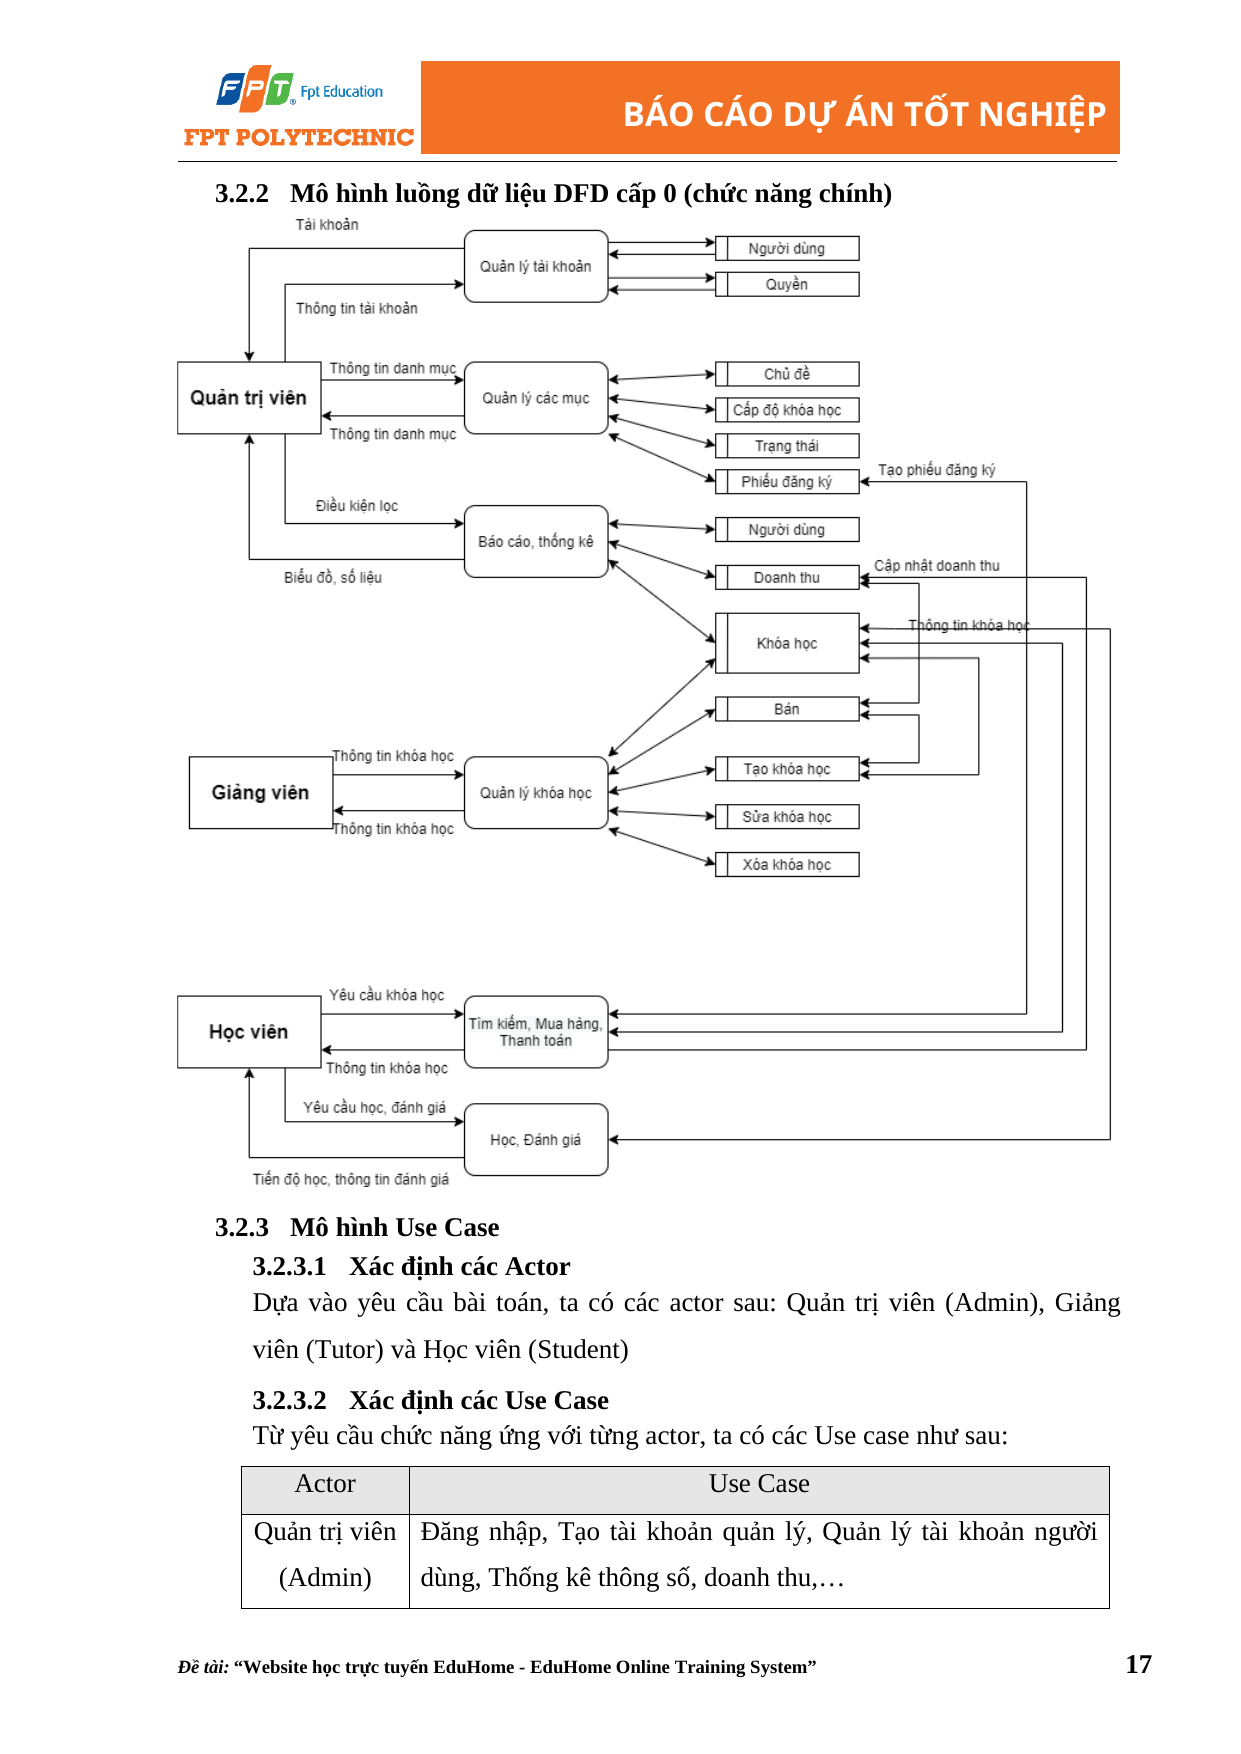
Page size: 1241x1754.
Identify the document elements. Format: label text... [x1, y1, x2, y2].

subtitle Xác định các Actor [252, 1251, 1122, 1282]
subtitle Xác định các Use Case [252, 1384, 1122, 1415]
text Dựa vào yêu cầu bài toán, ta có các actor sau: Quản trị viên (Admin), Giảng viên (Tutor) và Học viên (Student) [252, 1286, 1122, 1364]
subtitle Mô hình Use Case [215, 1211, 1122, 1242]
table_cell Đăng nhập, Tạo tài khoản quản lý, Quản lý tài khoản người dùng, Thống kê thông số, doanh thu,… [410, 1515, 1109, 1608]
picture [177, 212, 1123, 1193]
picture [174, 58, 420, 157]
table_header Actor [242, 1467, 409, 1514]
subtitle Mô hình luồng dữ liệu DFD cấp 0 (chức năng chính) [215, 177, 1122, 208]
text Từ yêu cầu chức năng ứng với từng actor, ta có các Use case như sau: [252, 1419, 1122, 1451]
table_header Use Case [410, 1467, 1109, 1514]
table_cell Quản trị viên (Admin) [242, 1515, 409, 1608]
